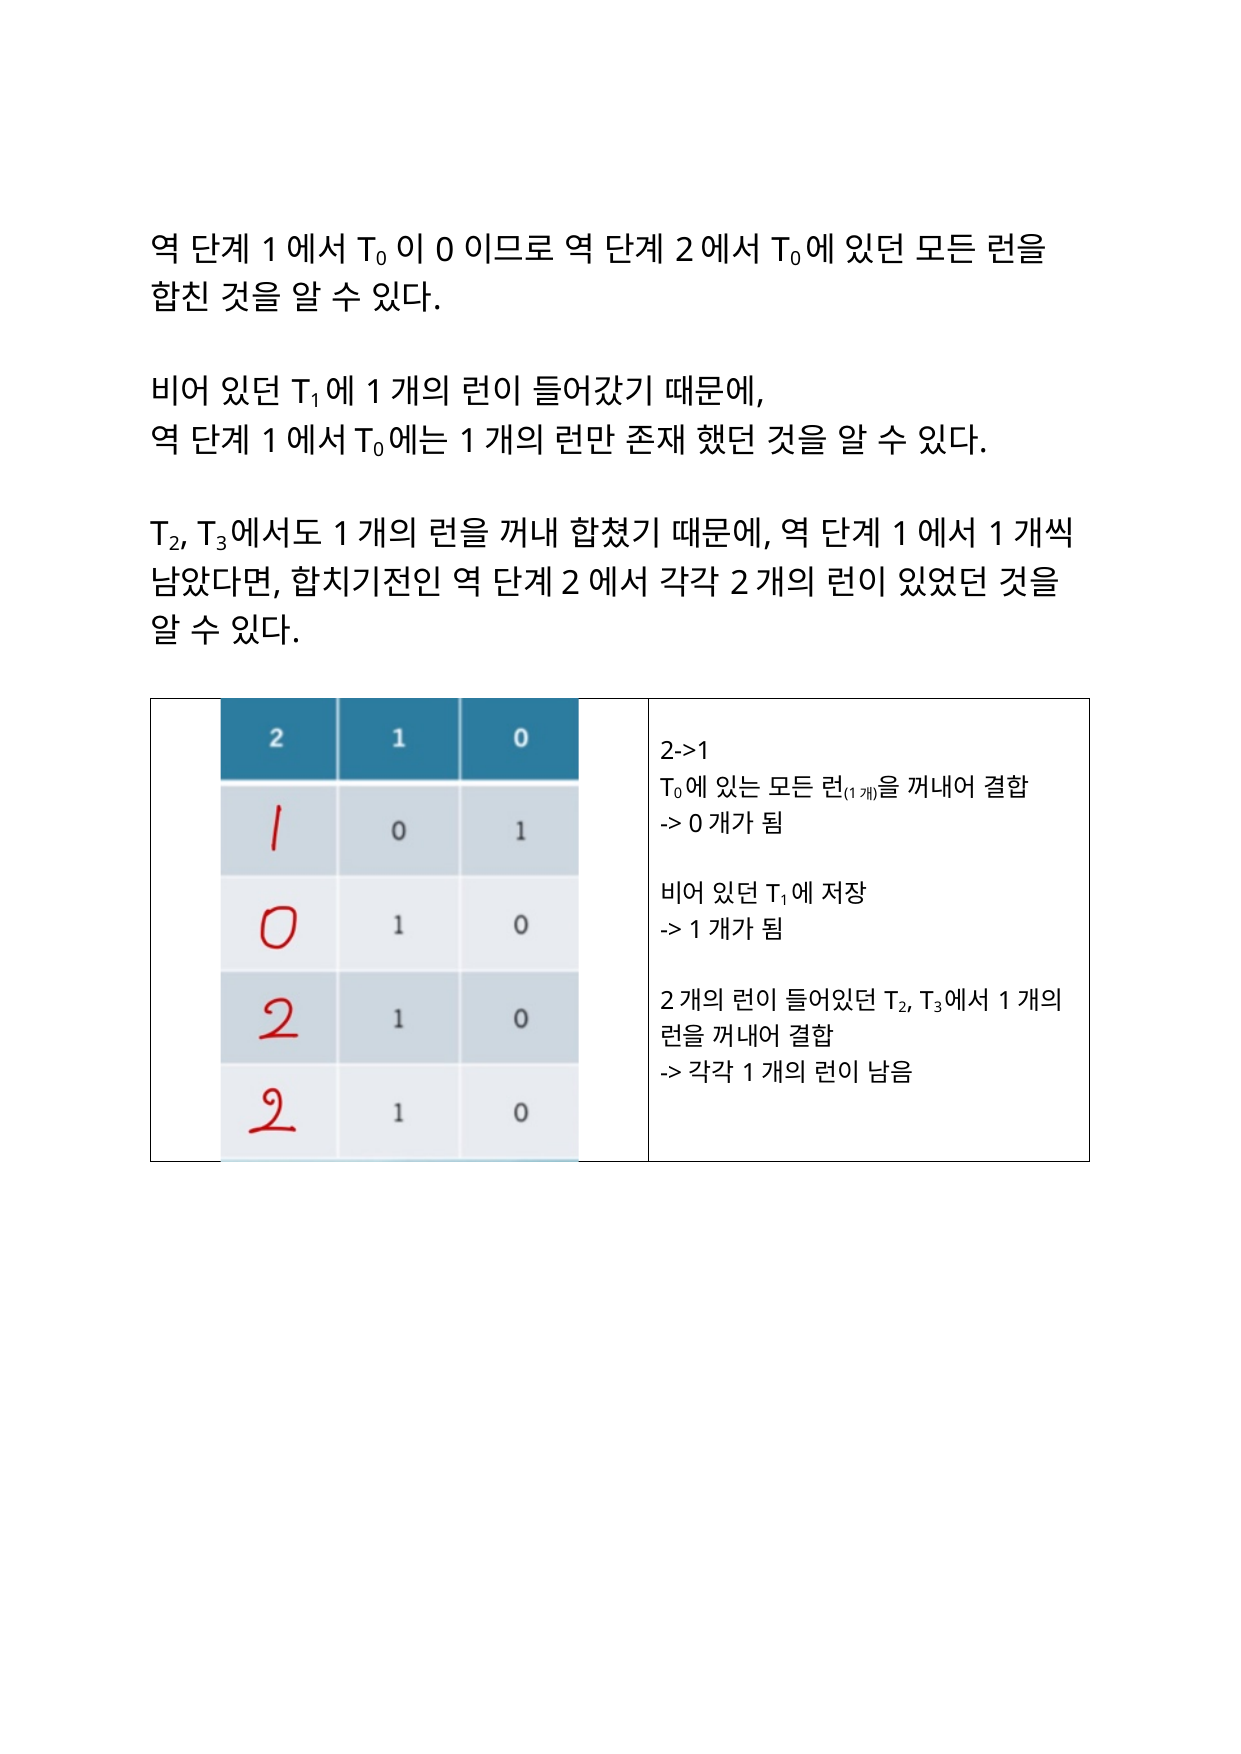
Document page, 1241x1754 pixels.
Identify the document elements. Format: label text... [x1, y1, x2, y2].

table_header [579, 699, 648, 1161]
table_header 2->1 T0에 있는 모든 런(1개)을 꺼내어 결합 -> 0개가 됨 비어 있던 T1에 저장 -> 1개가 됨 2개의 런이 들어있던 T2, T3에서 1개의 런을 꺼내어 결합 -> 각각 1개의 런이 남음 [649, 699, 1089, 1161]
text T2, T3에서도 1개의 런을 꺼내 합쳤기 때문에, 역 단계 1에서 1개씩 남았다면, 합치기전인 역 단계2 에서 각각 2개의 런이 있었던 것을 알 수 있다. [150, 507, 1090, 652]
text 역 단계 1에서 T0 이 0 이므로 역 단계 2에서 T0에 있던 모든 런을 합친 것을 알 수 있다. [150, 223, 1090, 319]
text 비어 있던 T1에 1개의 런이 들어갔기 때문에, [150, 365, 1090, 413]
text 역 단계 1에서T0에는 1개의 런만 존재 했던 것을 알 수 있다. [150, 413, 1090, 462]
table_header [151, 699, 220, 1161]
picture [220, 698, 579, 1162]
